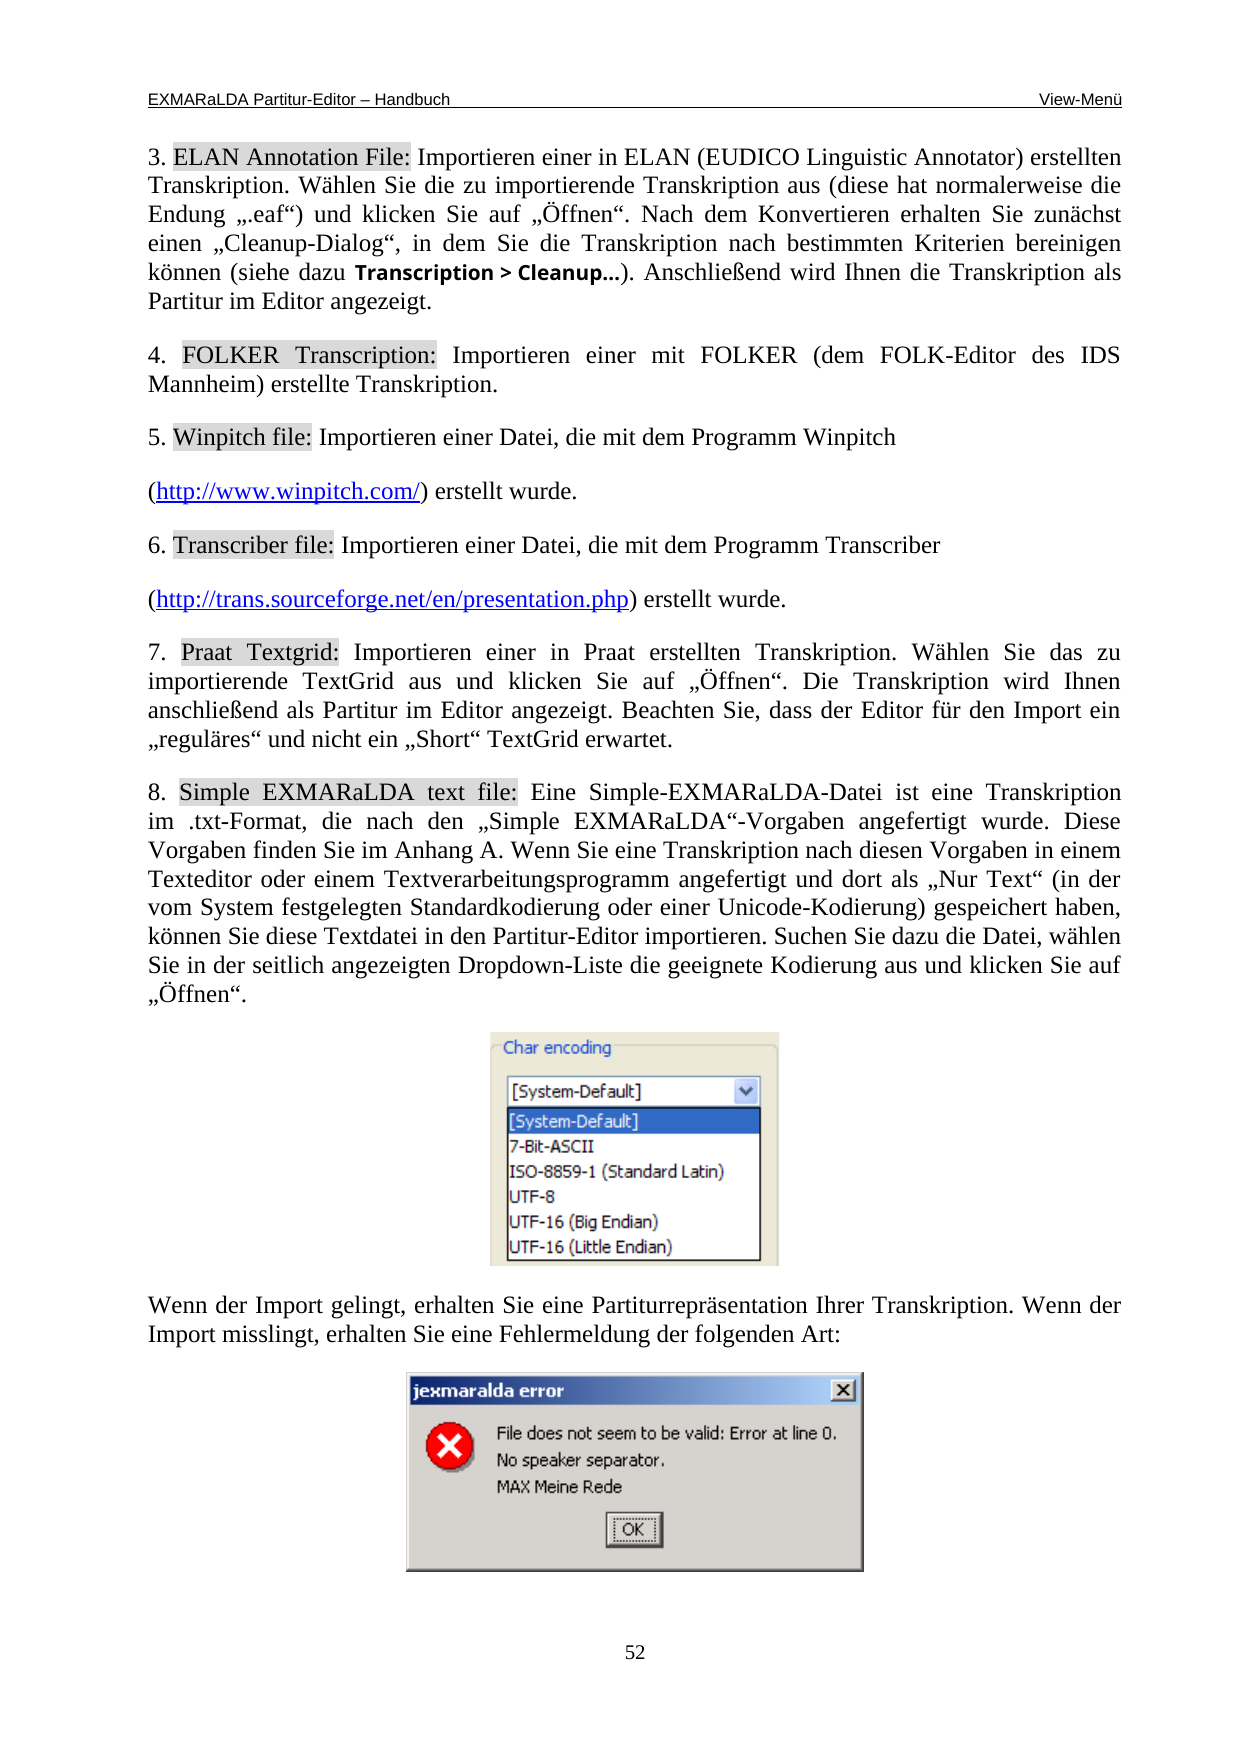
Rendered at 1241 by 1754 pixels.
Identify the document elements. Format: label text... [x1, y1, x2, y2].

text (http://www.winpitch.com/) erstellt wurde. [148, 476, 1122, 505]
text Wenn der Import gelingt, erhalten Sie eine Partiturrepräsentation Ihrer Transkription. Wenn der Import misslingt, erhalten Sie eine Fehlermeldung der folgenden Art: [148, 1290, 1122, 1348]
text 8. Simple EXMARaLDA text file: Eine Simple-EXMARaLDA-Datei ist eine Transkription im .txt-Format, die nach den „Simple EXMARaLDA“-Vorgaben angefertigt wurde. Diese Vorgaben finden Sie im Anhang A. Wenn Sie eine Transkription nach diesen Vorgaben in einem Texteditor oder einem Textverarbeitungsprogramm angefertigt und dort als „Nur Text“ (in der vom System festgelegten Standardkodierung oder einer Unicode-Kodierung) gespeichert haben, können Sie diese Textdatei in den Partitur-Editor importieren. Suchen Sie dazu die Datei, wählen Sie in der seitlich angezeigten Dropdown-Liste die geeignete Kodierung aus und klicken Sie auf „Öffnen“. [148, 777, 1122, 1007]
text 3. ELAN Annotation File: Importieren einer in ELAN (EUDICO Linguistic Annotator) erstellten Transkription. Wählen Sie die zu importierende Transkription aus (diese hat normalerweise die Endung „.eaf“) und klicken Sie auf „Öffnen“. Nach dem Konvertieren erhalten Sie zunächst einen „Cleanup-Dialog“, in dem Sie die Transkription nach bestimmten Kriterien bereinigen können (siehe dazu Transcription > Cleanup…). Anschließend wird Ihnen die Transkription als Partitur im Editor angezeigt. [148, 142, 1122, 315]
text (http://trans.sourceforge.net/en/presentation.php) erstellt wurde. [148, 584, 1122, 612]
text 5. Winpitch file: Importieren einer Datei, die mit dem Programm Winpitch [148, 422, 1122, 451]
picture [406, 1372, 864, 1572]
text 7. Praat Textgrid: Importieren einer in Praat erstellten Transkription. Wählen Sie das zu importierende TextGrid aus und klicken Sie auf „Öffnen“. Die Transkription wird Ihnen anschließend als Partitur im Editor angezeigt. Beachten Sie, dass der Editor für den Import ein „reguläres“ und nicht ein „Short“ TextGrid erwartet. [148, 637, 1122, 752]
text 4. FOLKER Transcription: Importieren einer mit FOLKER (dem FOLK-Editor des IDS Mannheim) erstellte Transkription. [148, 340, 1122, 397]
picture [490, 1032, 780, 1266]
text 6. Transcriber file: Importieren einer Datei, die mit dem Programm Transcriber [334, 530, 1122, 559]
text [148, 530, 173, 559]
